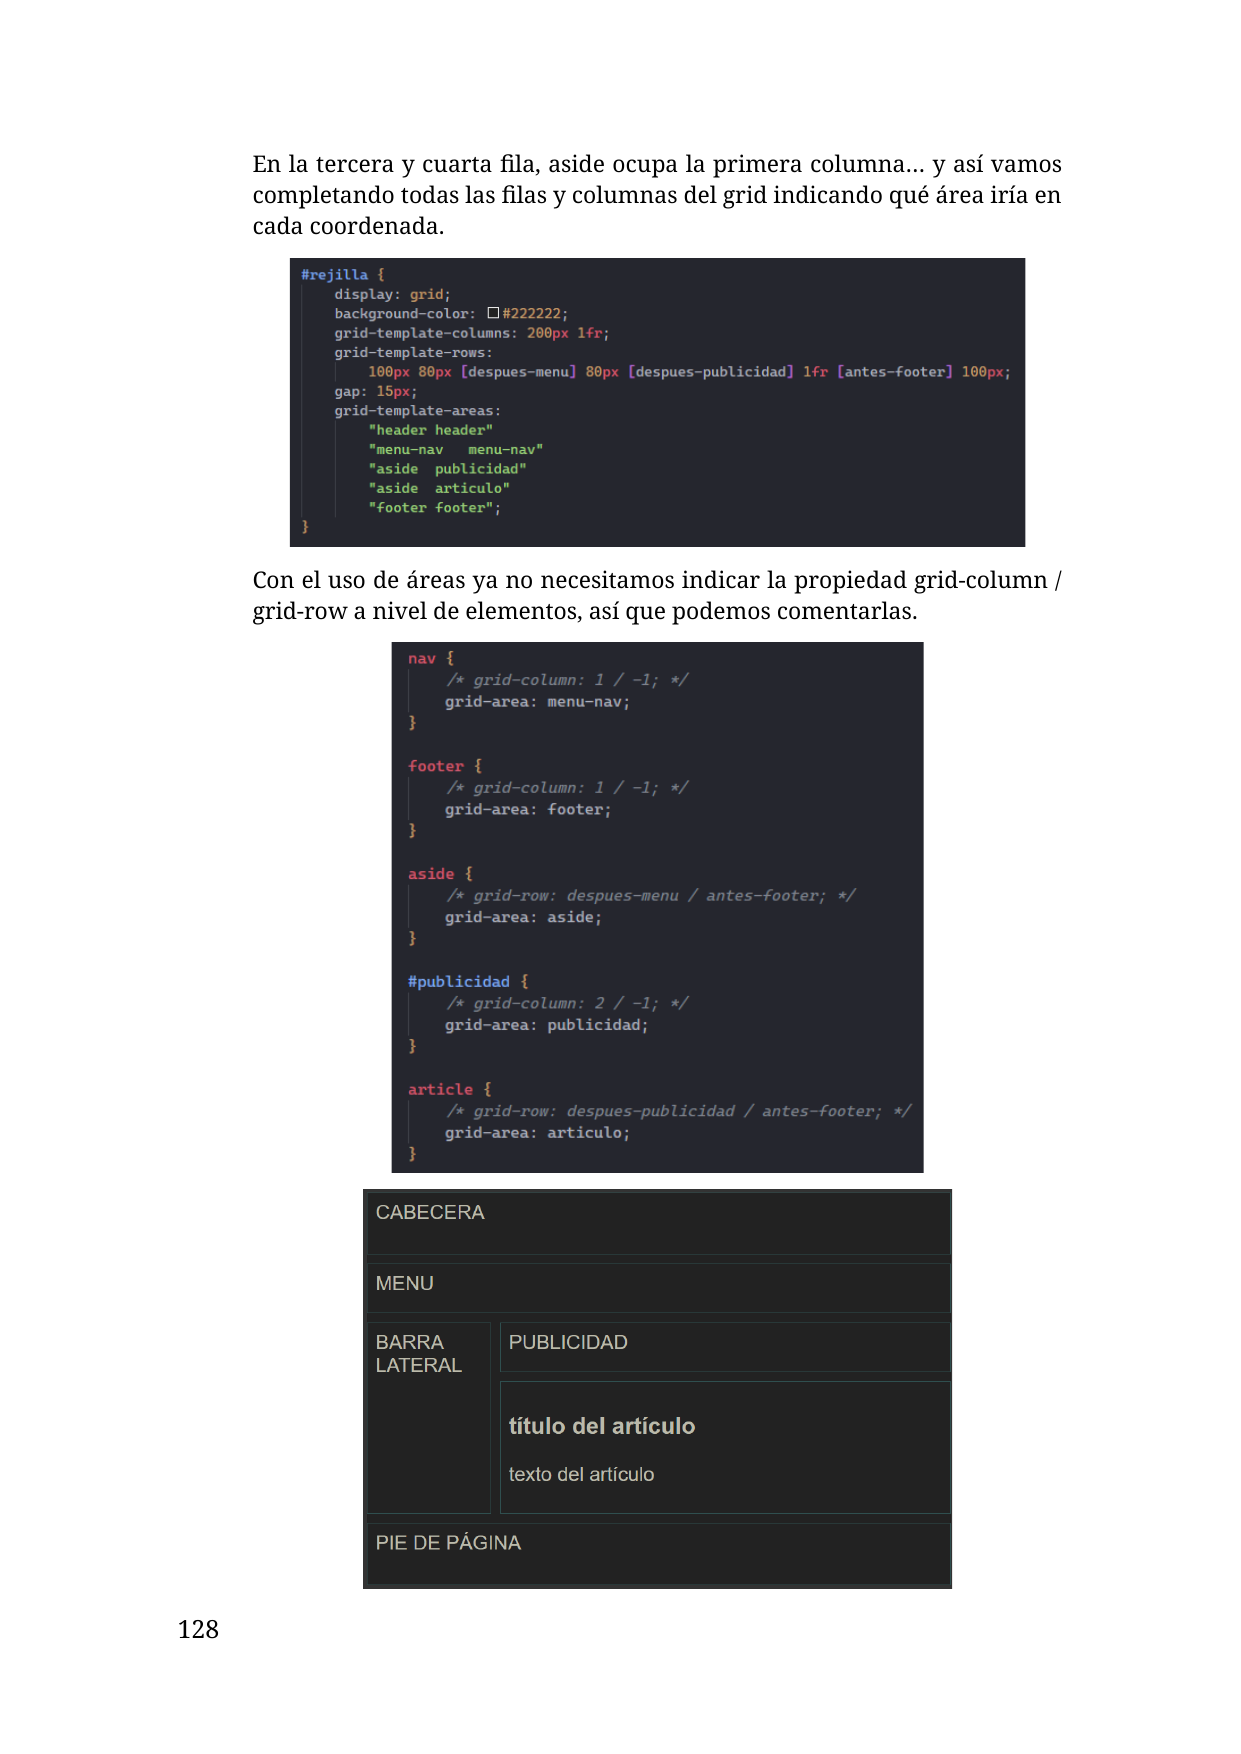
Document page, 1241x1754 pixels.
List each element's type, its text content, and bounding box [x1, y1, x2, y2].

text En la tercera y cuarta fila, aside ocupa la primera columna… y así vamos completando todas las filas y columnas del grid indicando qué área iría en cada coordenada. [252, 148, 1063, 241]
picture [363, 1189, 953, 1589]
picture [289, 258, 1026, 547]
picture [391, 642, 924, 1173]
text Con el uso de áreas ya no necesitamos indicar la propiedad grid-column / grid-row a nivel de elementos, así que podemos comentarlas. [252, 564, 1063, 626]
